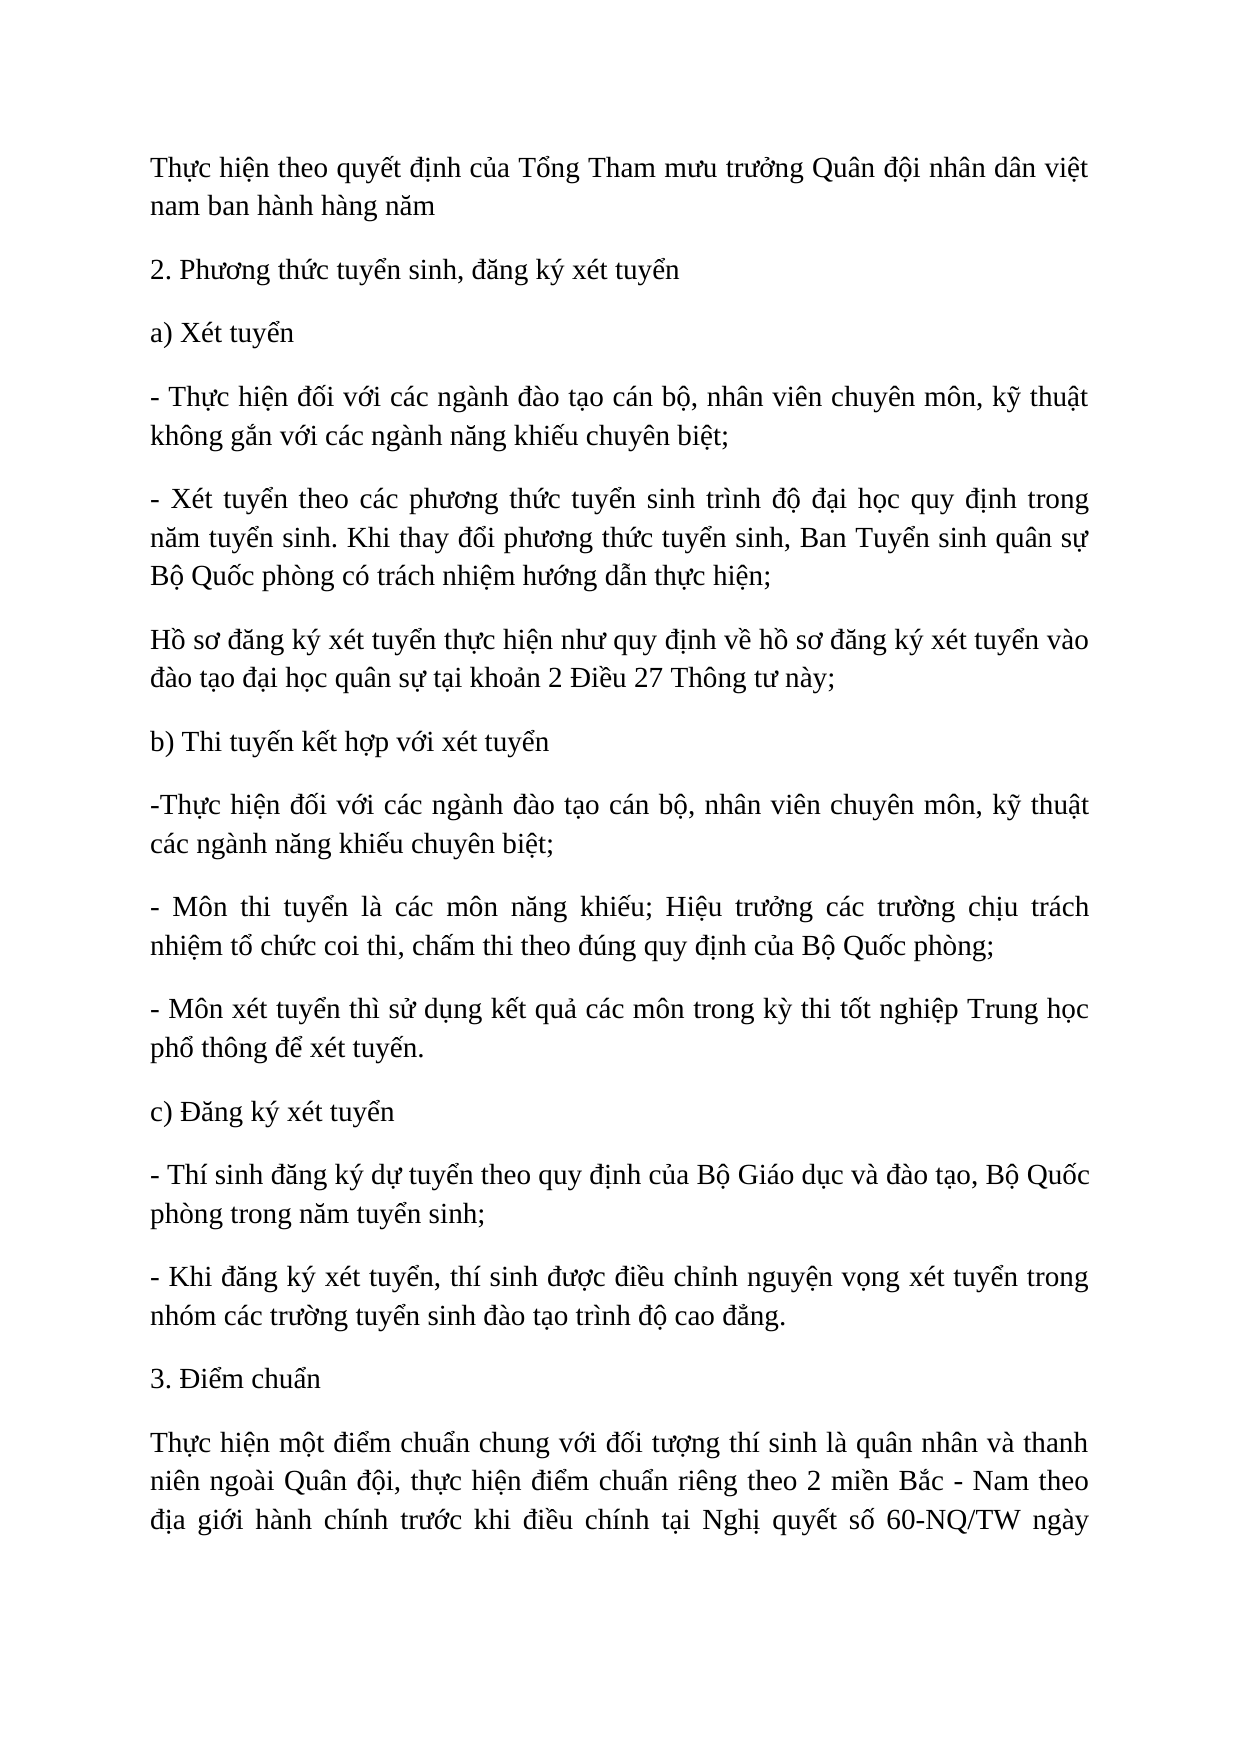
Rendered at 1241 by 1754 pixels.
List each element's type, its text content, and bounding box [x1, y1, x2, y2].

text - Môn thi tuyển là các môn năng khiếu; Hiệu trưởng các trường chịu trách nhiệm tổ chức coi thi, chấm thi theo đúng quy định của Bộ Quốc phòng; [150, 889, 1090, 962]
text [150, 1425, 1090, 1536]
text Hồ sơ đăng ký xét tuyển thực hiện như quy định về hồ sơ đăng ký xét tuyển vào đào tạo đại học quân sự tại khoản 2 Điều 27 Thông tư này; [150, 622, 1090, 694]
text Thực hiện theo quyết định của Tổng Tham mưu trưởng Quân đội nhân dân việt nam ban hành hàng năm [150, 150, 1090, 222]
text - Khi đăng ký xét tuyển, thí sinh được điều chỉnh nguyện vọng xét tuyển trong nhóm các trường tuyển sinh đào tạo trình độ cao đẳng. [150, 1259, 1090, 1331]
text c) Đăng ký xét tuyển [150, 1094, 1090, 1127]
text - Xét tuyển theo các phương thức tuyển sinh trình độ đại học quy định trong năm tuyển sinh. Khi thay đổi phương thức tuyển sinh, Ban Tuyển sinh quân sự Bộ Quốc phòng có trách nhiệm hướng dẫn thực hiện; [150, 481, 1090, 592]
text - Thực hiện đối với các ngành đào tạo cán bộ, nhân viên chuyên môn, kỹ thuật không gắn với các ngành năng khiếu chuyên biệt; [150, 379, 1090, 451]
text 2. Phương thức tuyển sinh, đăng ký xét tuyển [150, 252, 1090, 286]
text 3. Điểm chuẩn [150, 1361, 1090, 1395]
text a) Xét tuyển [150, 316, 1090, 349]
text -Thực hiện đối với các ngành đào tạo cán bộ, nhân viên chuyên môn, kỹ thuật các ngành năng khiếu chuyên biệt; [150, 787, 1090, 859]
text b) Thi tuyến kết hợp với xét tuyển [150, 724, 1090, 757]
text - Môn xét tuyển thì sử dụng kết quả các môn trong kỳ thi tốt nghiệp Trung học phổ thông để xét tuyến. [150, 992, 1090, 1064]
text - Thí sinh đăng ký dự tuyển theo quy định của Bộ Giáo dục và đào tạo, Bộ Quốc phòng trong năm tuyển sinh; [150, 1157, 1090, 1229]
